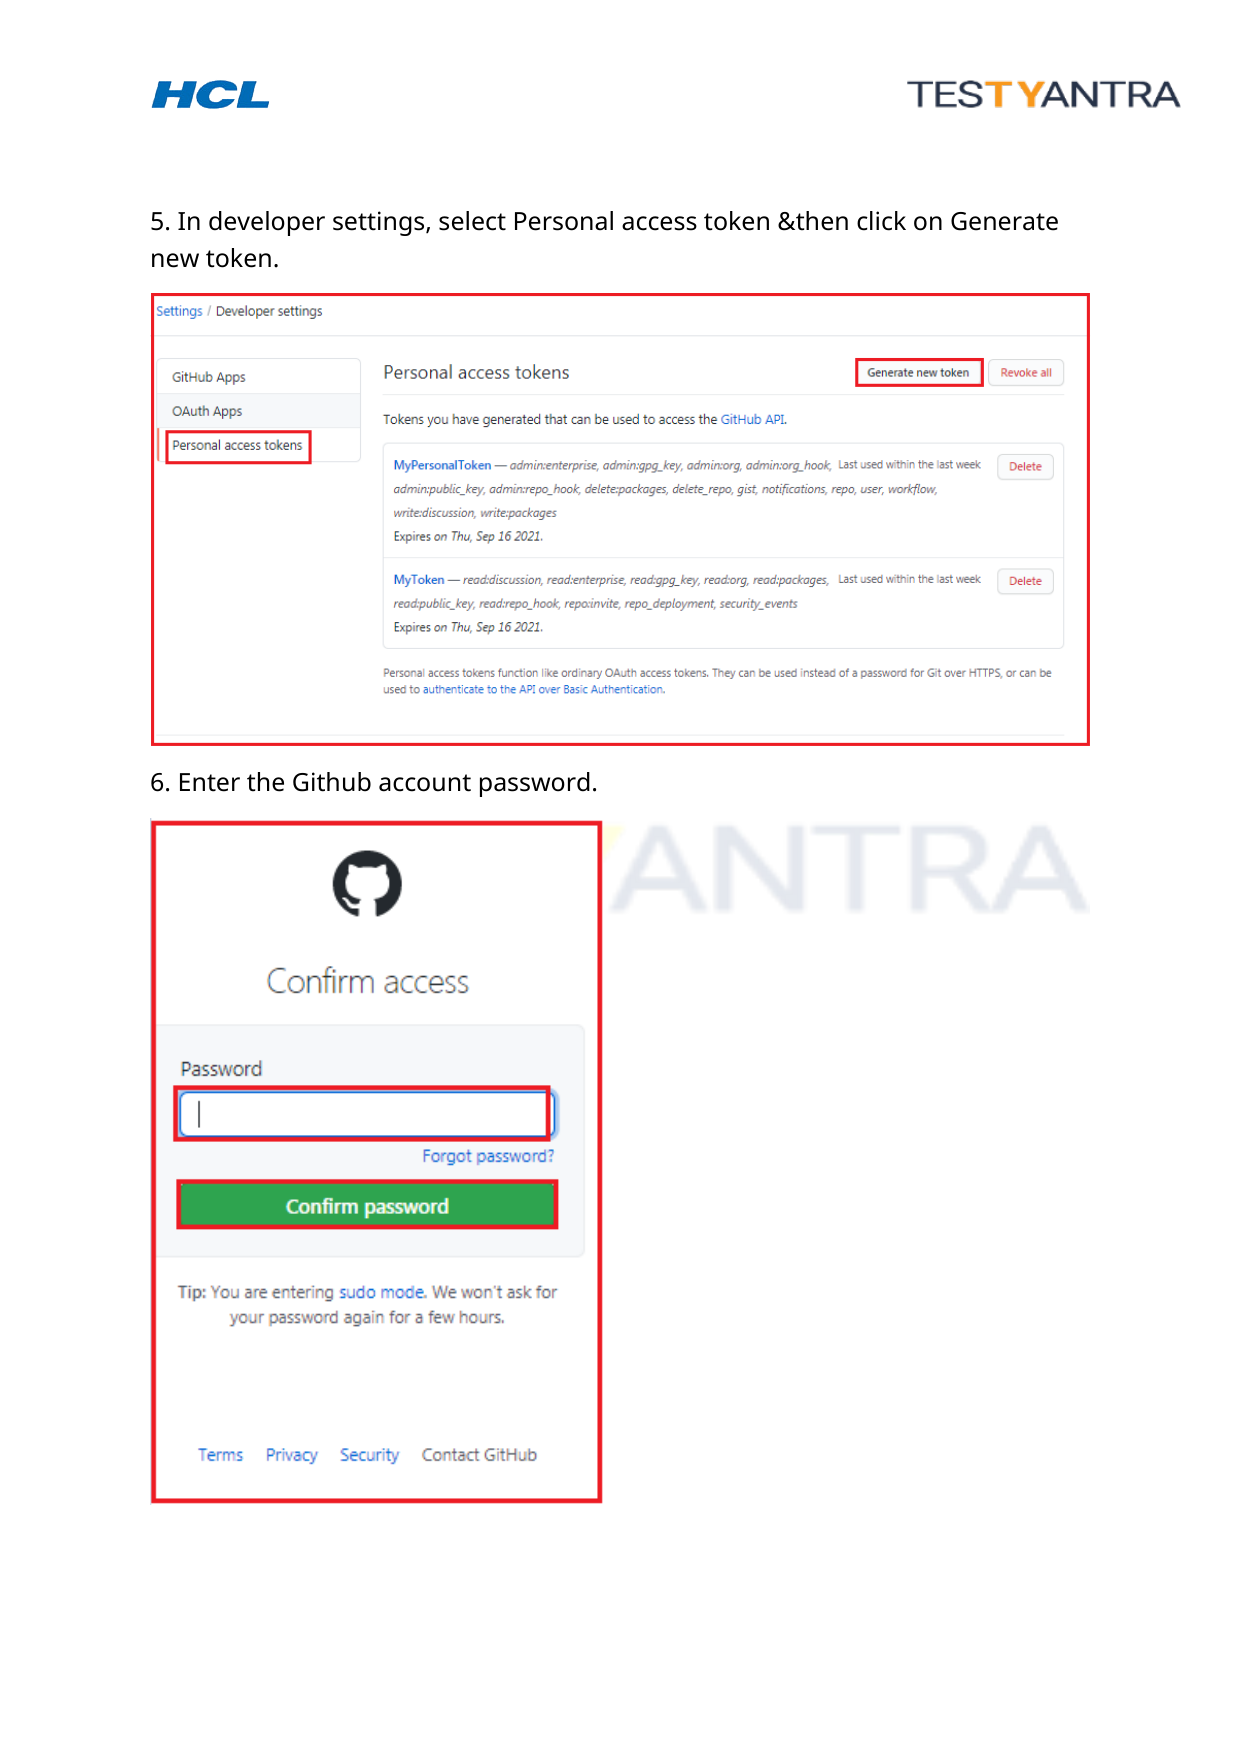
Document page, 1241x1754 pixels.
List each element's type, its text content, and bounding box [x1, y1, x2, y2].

text 5. In developer settings, select Personal access token &then click on Generate new token. [150, 203, 1090, 274]
picture [150, 293, 1091, 747]
picture [150, 70, 271, 120]
picture [150, 818, 604, 1505]
picture [906, 76, 1181, 117]
text 6. Enter the Github account password. [150, 765, 1090, 799]
